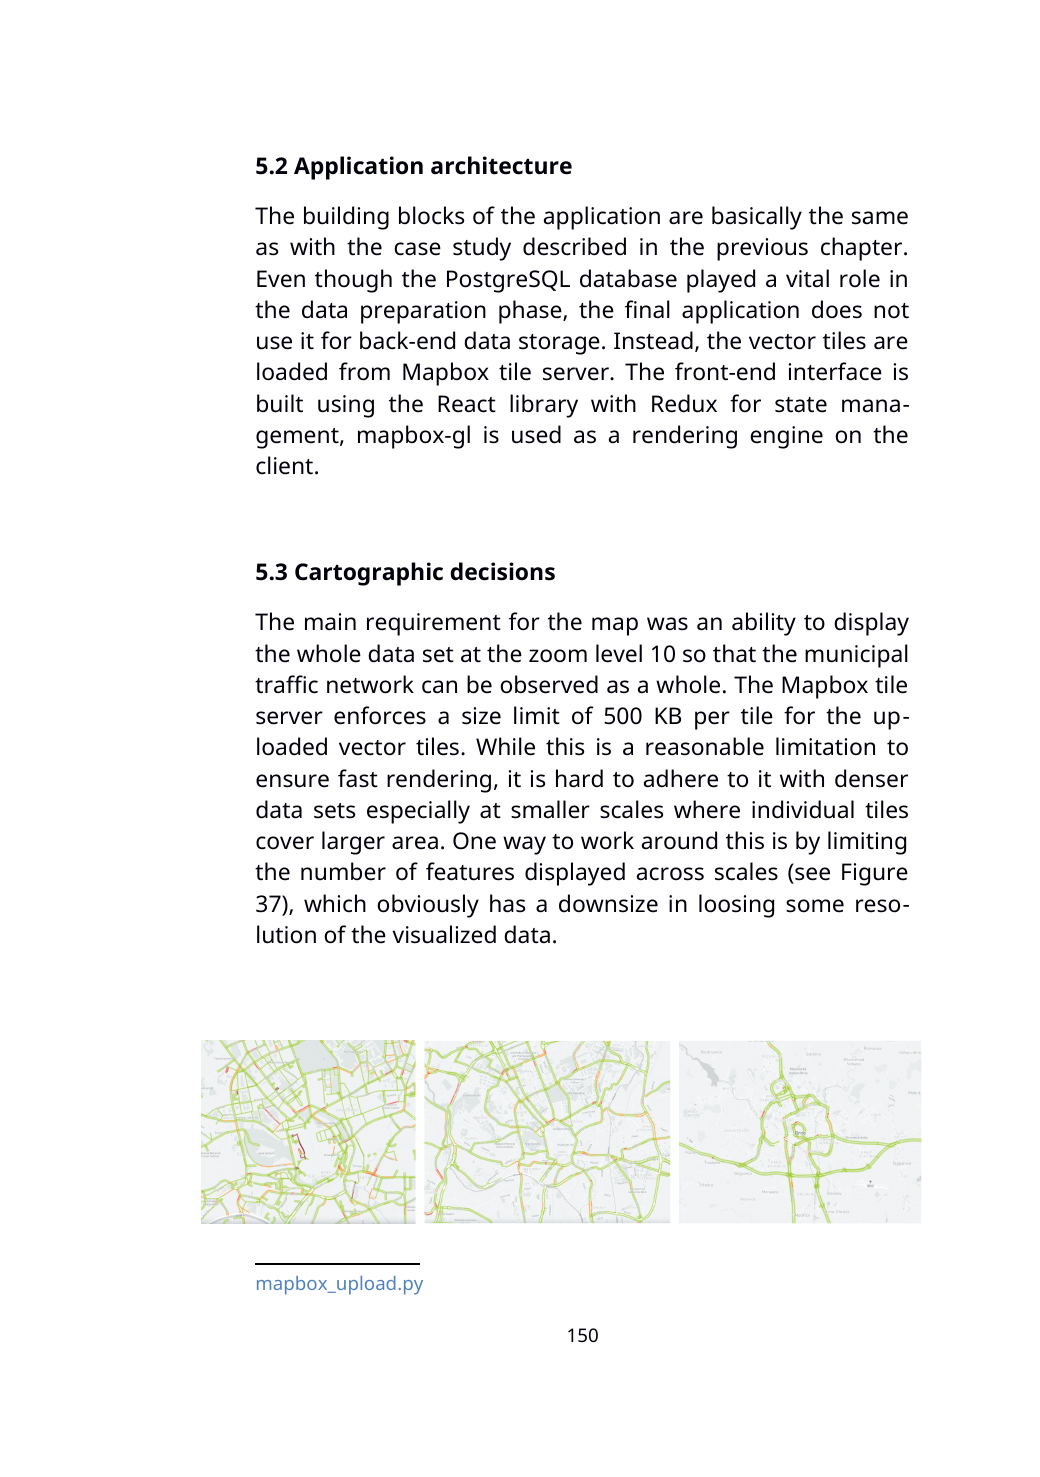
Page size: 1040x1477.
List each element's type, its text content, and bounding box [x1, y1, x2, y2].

picture [201, 1040, 922, 1224]
subtitle 5.3 Cartographic decisions [255, 556, 910, 587]
text The main requirement for the map was an ability to display the whole data set at the zoom level 10 so that the municipal traffic network can be observed as a whole. The Mapbox tile server enforces a size limit of 500 KB per tile for the uploaded vector tiles. While this is a reasonable limitation to ensure fast rendering, it is hard to adhere to it with denser data sets especially at smaller scales where individual tiles cover larger area. One way to work around this is by limiting the number of features displayed across scales (see Figure 37), which obviously has a downsize in loosing some resolution of the visualized data. [255, 606, 910, 950]
subtitle 5.2 Application architecture [255, 150, 910, 181]
text The building blocks of the application are basically the same as with the case study described in the previous chapter. Even though the PostgreSQL database played a vital role in the data preparation phase, the final application does not use it for back-end data storage. Instead, the vector tiles are loaded from Mapbox tile server. The front-end interface is built using the React library with Redux for state management, mapbox-gl is used as a rendering engine on the client. [255, 200, 910, 481]
